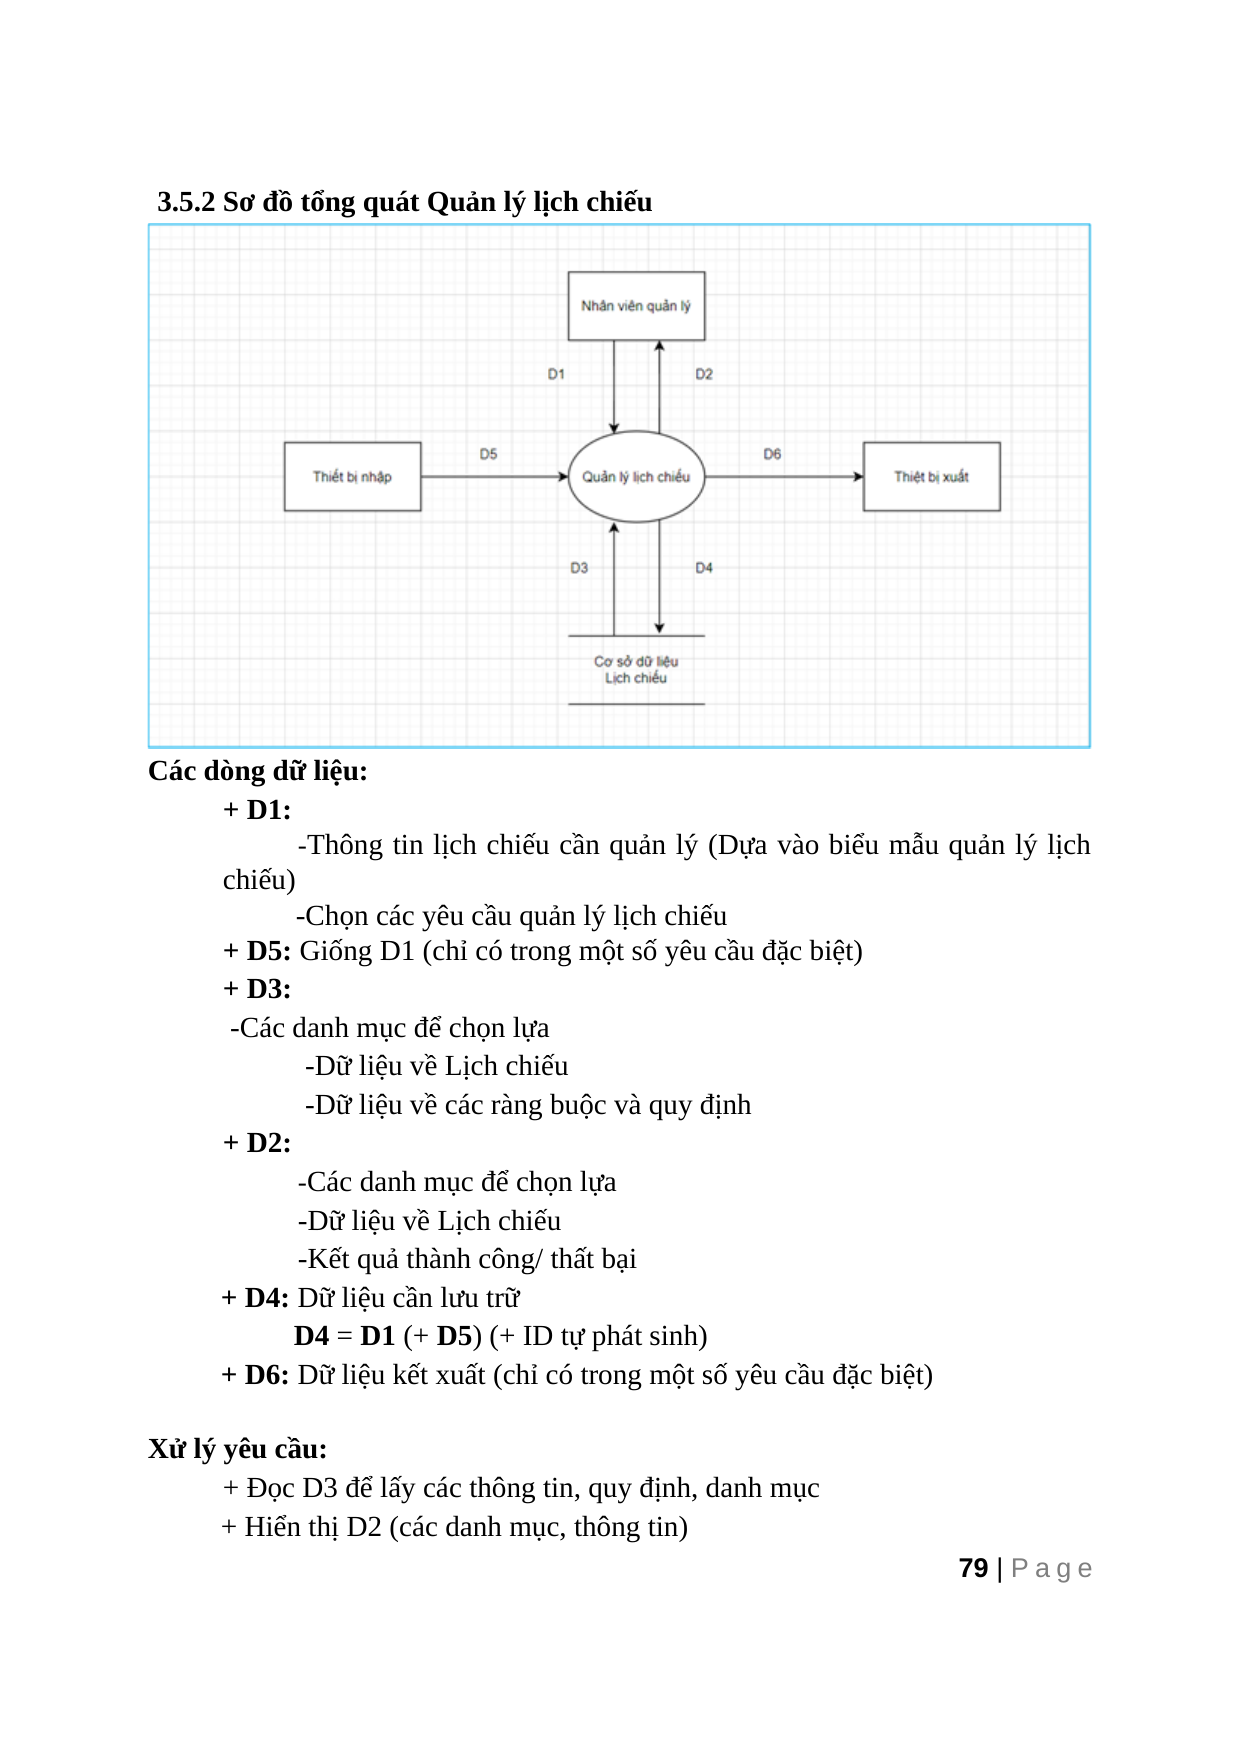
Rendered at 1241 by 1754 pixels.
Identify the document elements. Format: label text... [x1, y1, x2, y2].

text -Kết quả thành công/ thất bại [223, 1241, 1092, 1275]
text -Thông tin lịch chiếu cần quản lý (Dựa vào biểu mẫu quản lý lịch chiếu) [223, 827, 1092, 896]
text + D5: Giống D1 (chỉ có trong một số yêu cầu đặc biệt) [148, 933, 1092, 966]
text 3.5.2 Sơ đồ tổng quát Quản lý lịch chiếu [148, 184, 1092, 217]
text + Hiển thị D2 (các danh mục, thông tin) [148, 1509, 1092, 1542]
text -Các danh mục để chọn lựa [223, 1164, 1092, 1198]
text + D2: [148, 1126, 1092, 1159]
text + D1: [148, 792, 1092, 826]
picture [147, 223, 1092, 749]
text + D3: [148, 971, 1092, 1005]
text -Dữ liệu về Lịch chiếu [223, 1048, 1092, 1082]
text Các dòng dữ liệu: [148, 753, 1092, 787]
text -Các danh mục để chọn lựa [223, 1010, 1092, 1043]
text -Chọn các yêu cầu quản lý lịch chiếu [148, 898, 1092, 931]
text + D6: Dữ liệu kết xuất (chỉ có trong một số yêu cầu đặc biệt) [148, 1357, 1092, 1390]
text -Dữ liệu về Lịch chiếu [223, 1203, 1092, 1236]
text Xử lý yêu cầu: [148, 1431, 1092, 1465]
text D4 = D1 (+ D5) (+ ID tự phát sinh) [148, 1318, 1092, 1352]
text -Dữ liệu về các ràng buộc và quy định [223, 1087, 1092, 1121]
text + D4: Dữ liệu cần lưu trữ [148, 1280, 1092, 1313]
text + Đọc D3 để lấy các thông tin, quy định, danh mục [148, 1470, 1092, 1503]
